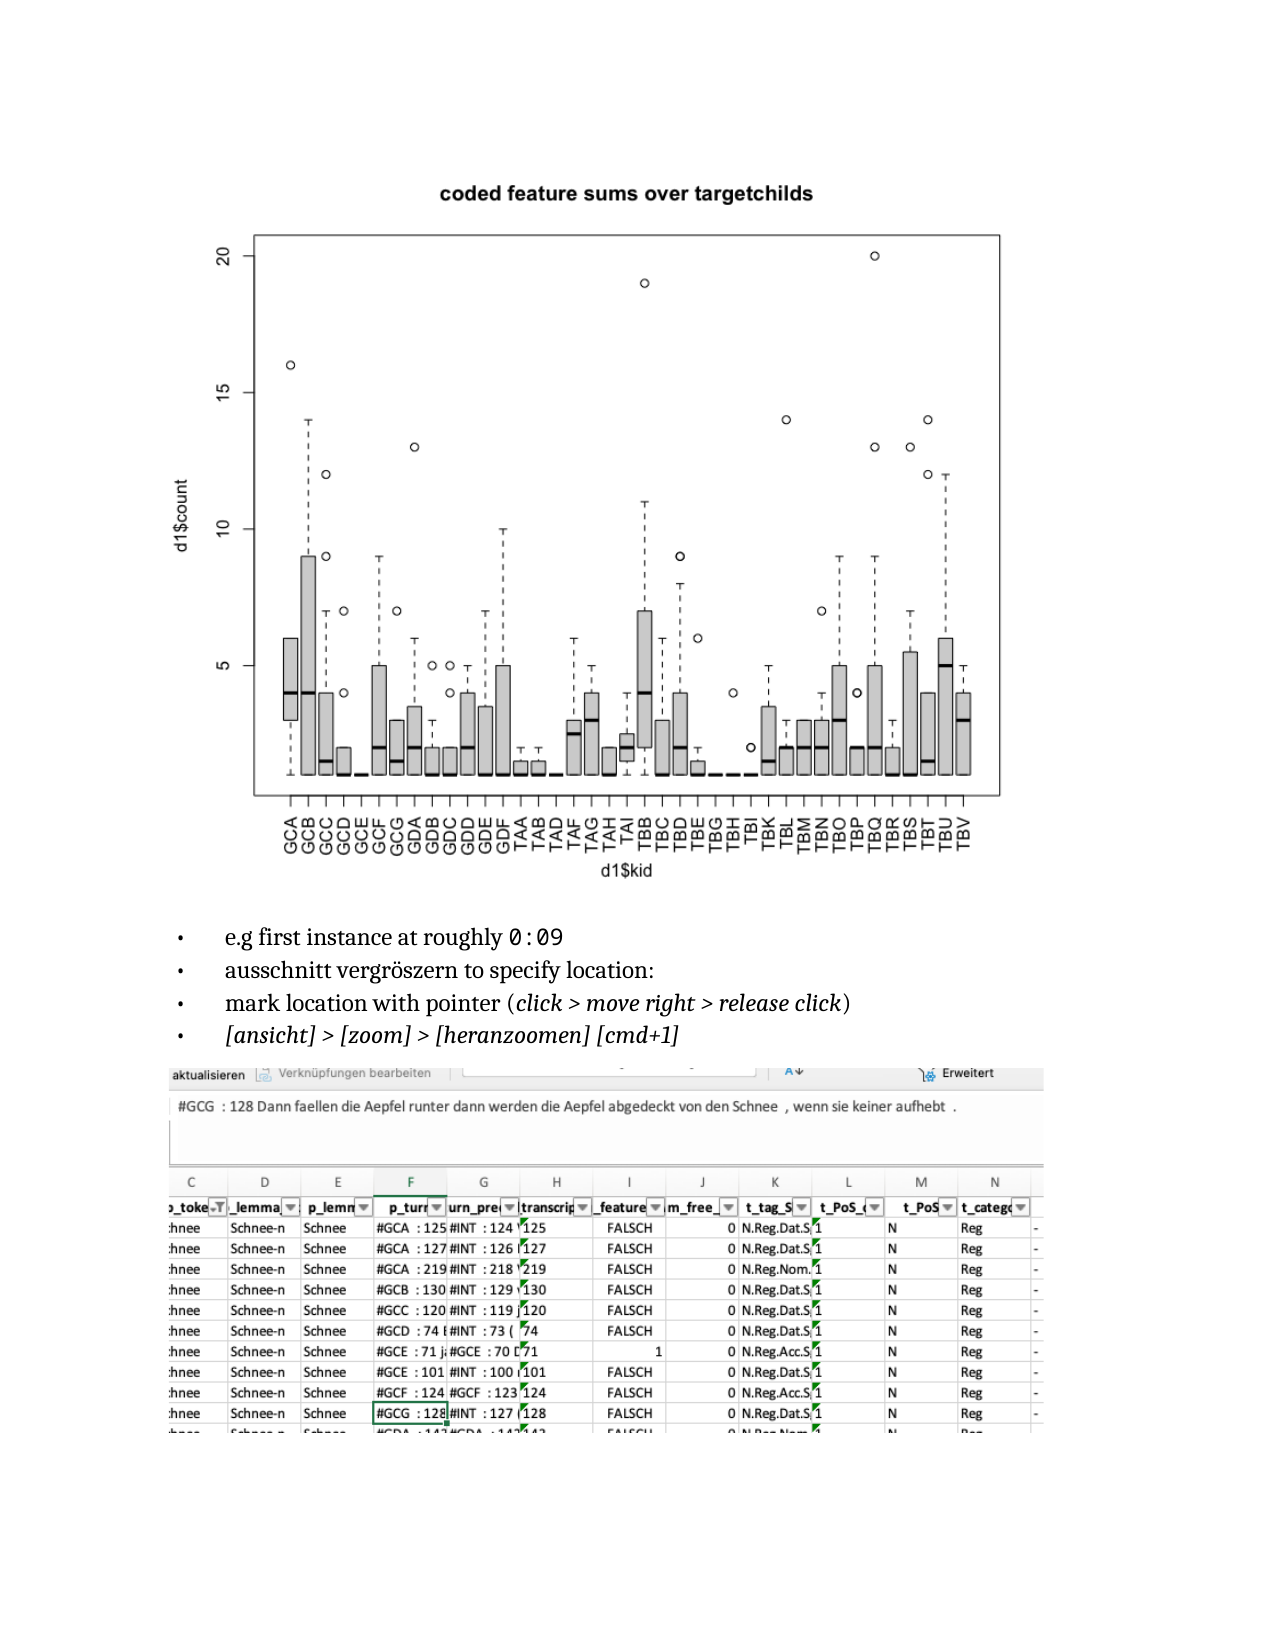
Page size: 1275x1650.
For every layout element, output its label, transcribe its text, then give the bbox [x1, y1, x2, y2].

list e.g first instance at roughly 0:09 [175, 921, 1125, 952]
list mark location with pointer (click > move right > release click) [175, 989, 1125, 1017]
list ausschnitt vergröszern to specify location: [175, 956, 1125, 985]
list [ansicht] > [zoom] > [heranzoomen] [cmd+1] [175, 1021, 1125, 1050]
picture [168, 150, 1044, 903]
picture [168, 1068, 1044, 1433]
